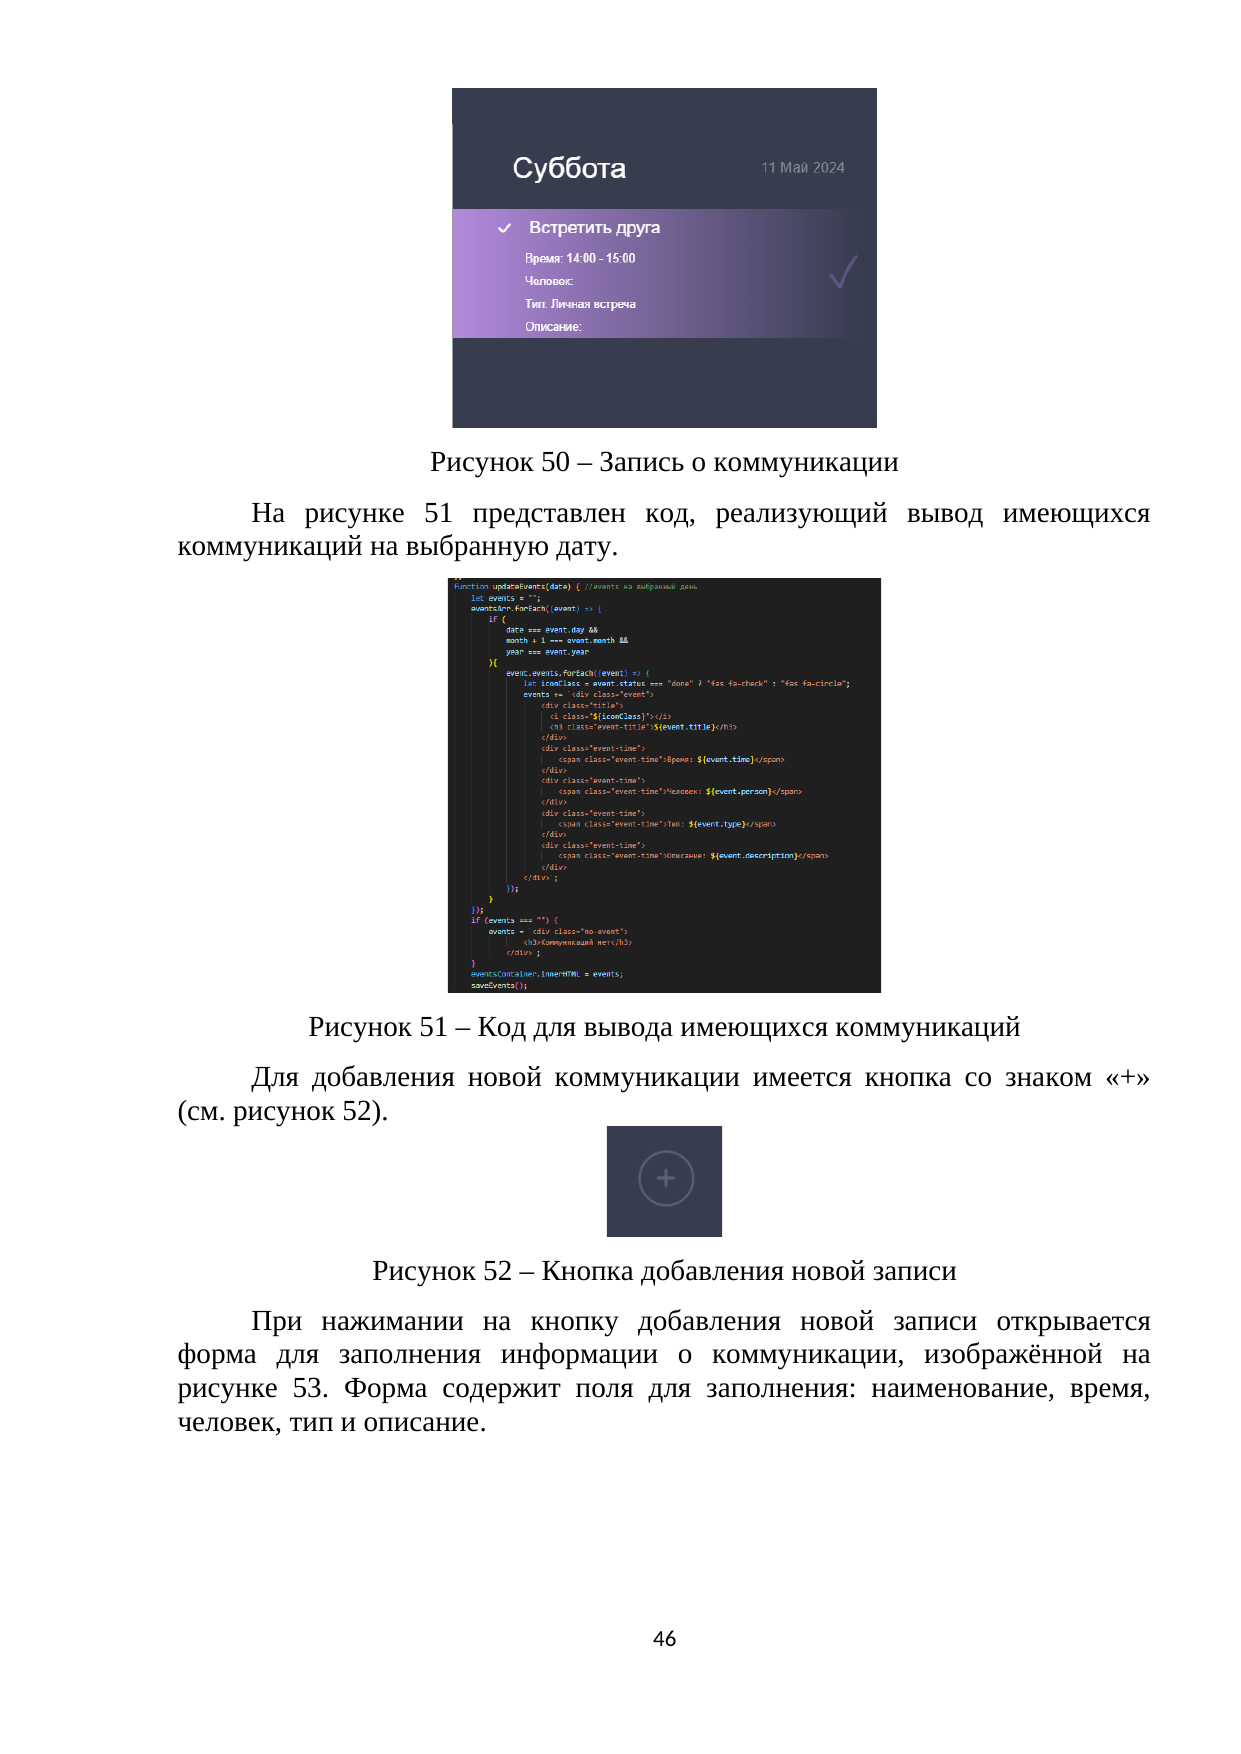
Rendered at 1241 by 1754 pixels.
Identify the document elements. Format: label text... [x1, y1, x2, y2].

picture [452, 88, 877, 428]
picture [606, 1126, 723, 1237]
text Рисунок 52 – Кнопка добавления новой записи [177, 1253, 1152, 1286]
text Для добавления новой коммуникации имеется кнопка со знаком «+» (см. рисунок 52). [177, 1059, 1152, 1126]
text Рисунок 51 – Код для вывода имеющихся коммуникаций [177, 1009, 1152, 1043]
text Рисунок 50 – Запись о коммуникации [177, 444, 1152, 478]
text При нажимании на кнопку добавления новой записи открывается форма для заполнения информации о коммуникации, изображённой на рисунке 53. Форма содержит поля для заполнения: наименование, время, человек, тип и описание. [177, 1303, 1152, 1437]
text На рисунке 51 представлен код, реализующий вывод имеющихся коммуникаций на выбранную дату. [177, 495, 1152, 562]
picture [447, 578, 882, 993]
